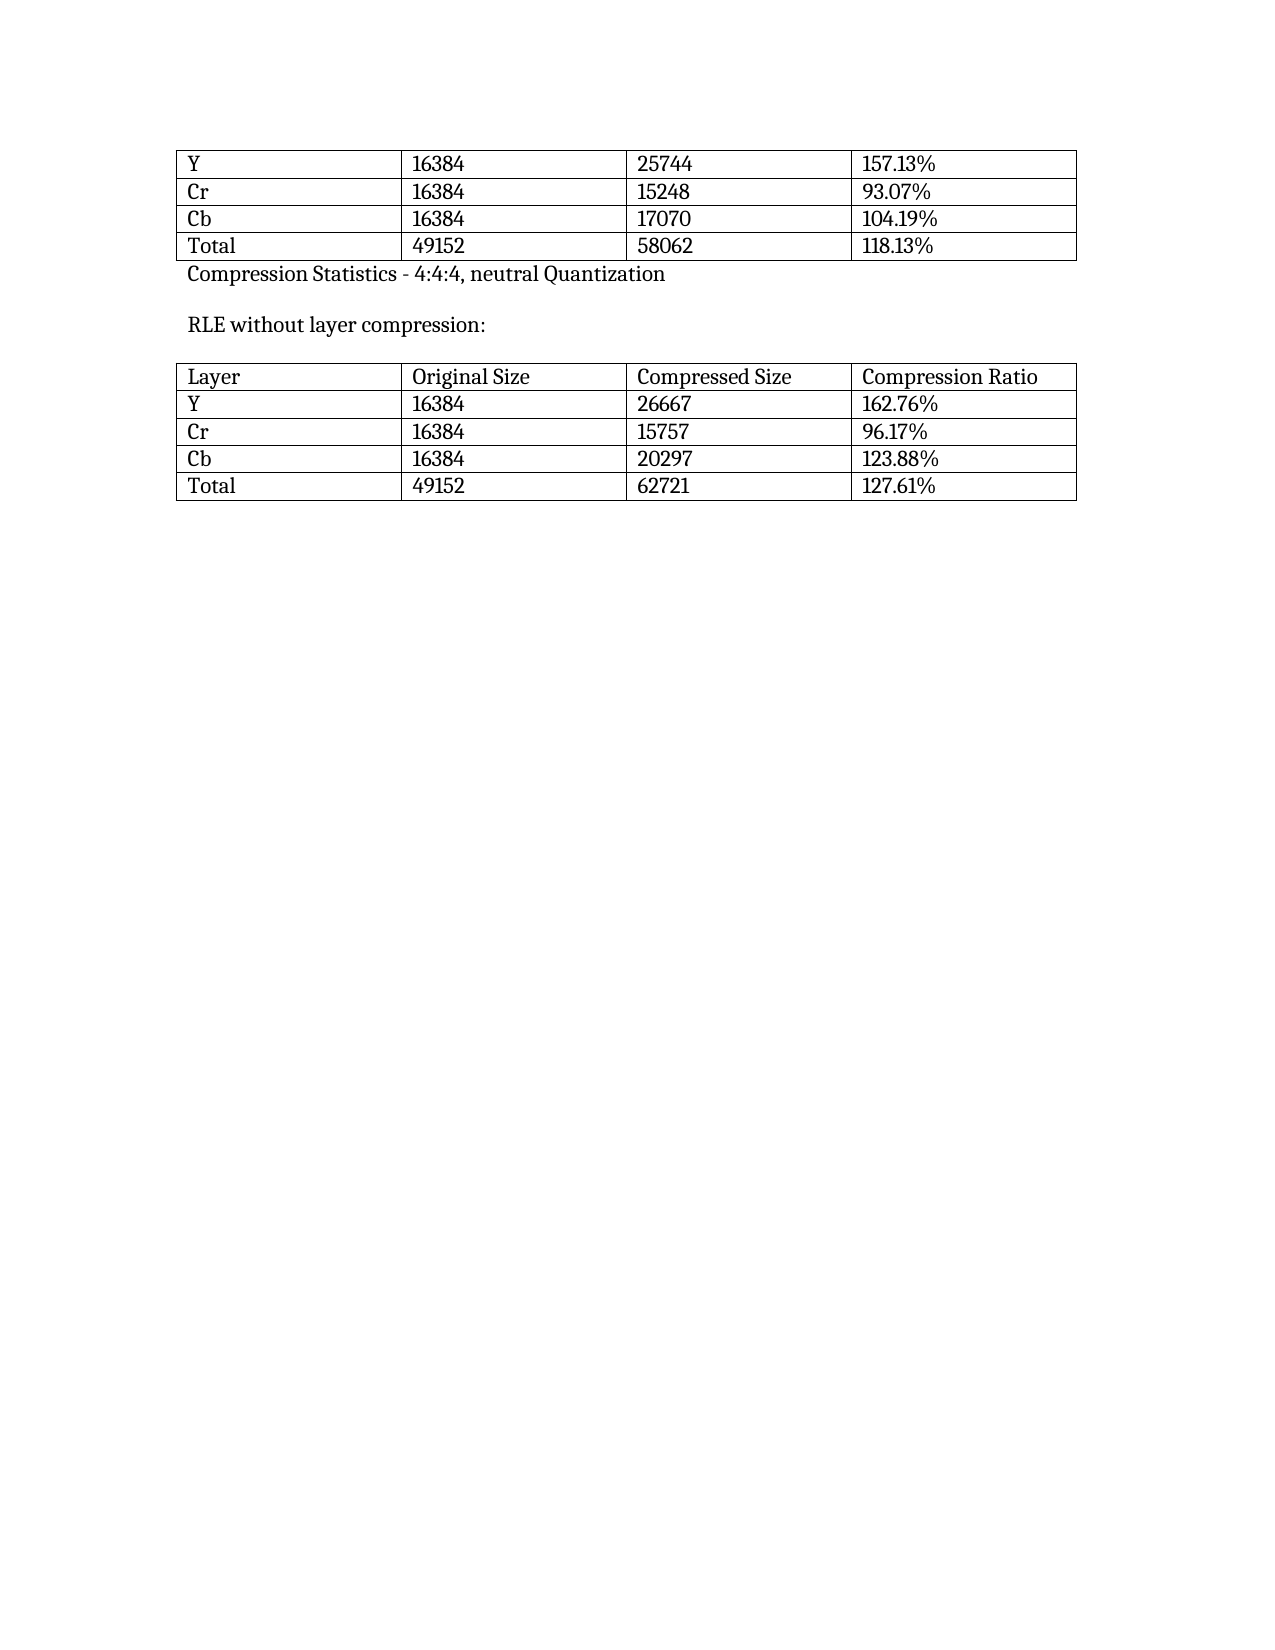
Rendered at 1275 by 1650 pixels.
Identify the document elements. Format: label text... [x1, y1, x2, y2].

table_cell Cb [177, 206, 401, 232]
table_cell 16384 [402, 419, 626, 445]
table_cell Total [177, 233, 401, 259]
table_cell 118.13% [852, 233, 1076, 259]
table_cell 15248 [627, 179, 851, 205]
table_cell Cb [177, 446, 401, 472]
table_cell 123.88% [852, 446, 1076, 472]
table_cell 157.13% [852, 151, 1076, 177]
table_cell 104.19% [852, 206, 1076, 232]
table_cell 26667 [627, 391, 851, 417]
table_cell 16384 [402, 391, 626, 417]
table_header Original Size [402, 364, 626, 390]
table_cell 62721 [627, 473, 851, 500]
table_cell 127.61% [852, 473, 1076, 500]
table_cell Total [177, 473, 401, 500]
table_cell 96.17% [852, 419, 1076, 445]
text Compression Statistics - 4:4:4, neutral Quantization [187, 261, 1087, 287]
table_header Compression Ratio [852, 364, 1076, 390]
table_cell 58062 [627, 233, 851, 259]
table_cell Y [177, 151, 401, 177]
table_cell 16384 [402, 179, 626, 205]
table_cell 25744 [627, 151, 851, 177]
table_cell Y [177, 391, 401, 417]
table_cell 93.07% [852, 179, 1076, 205]
table_cell 20297 [627, 446, 851, 472]
table_cell 162.76% [852, 391, 1076, 417]
table_header Layer [177, 364, 401, 390]
table_cell Cr [177, 179, 401, 205]
table_cell 15757 [627, 419, 851, 445]
table_header Compressed Size [627, 364, 851, 390]
table_cell 16384 [402, 446, 626, 472]
table_cell 16384 [402, 206, 626, 232]
text RLE without layer compression: [187, 312, 1087, 338]
table_cell Cr [177, 419, 401, 445]
table_cell 17070 [627, 206, 851, 232]
table_cell 49152 [402, 473, 626, 500]
table_cell 16384 [402, 151, 626, 177]
table_cell 49152 [402, 233, 626, 259]
